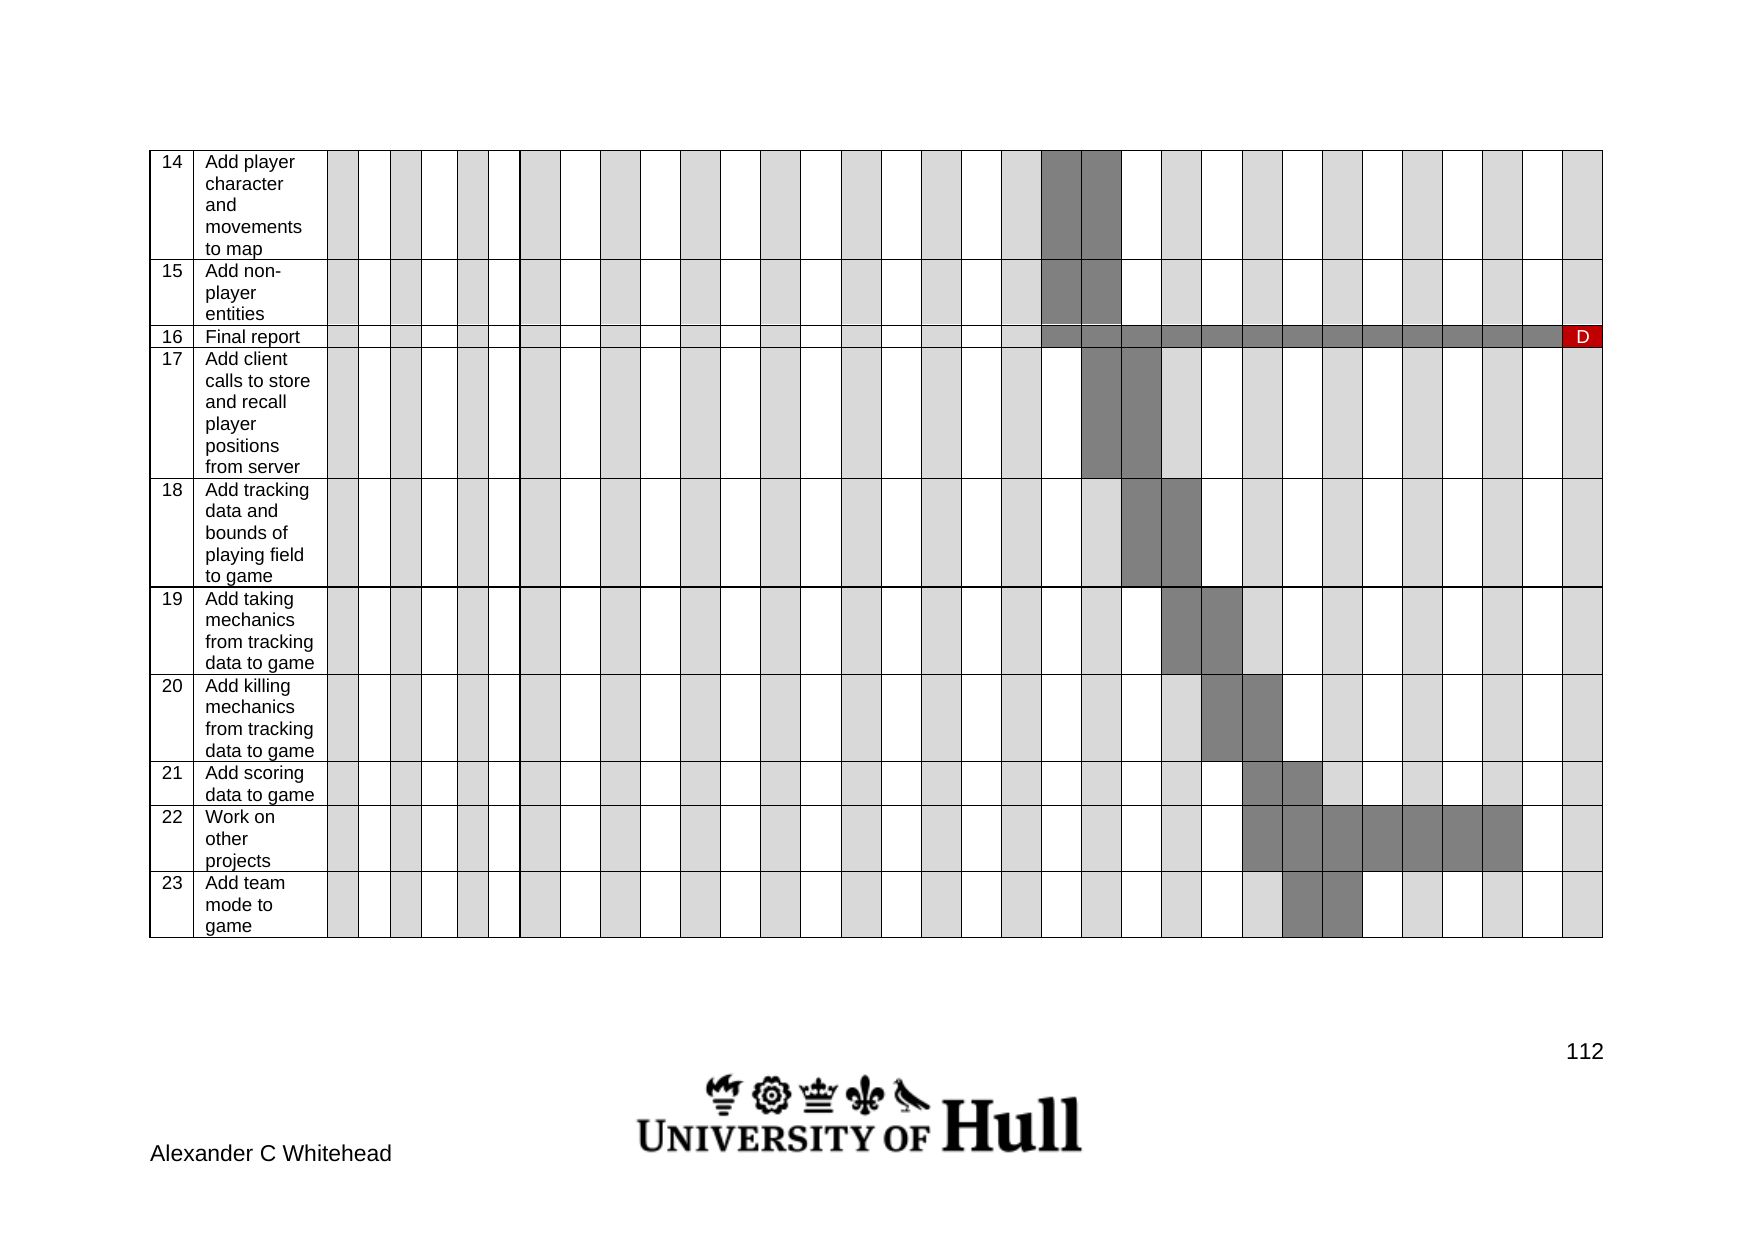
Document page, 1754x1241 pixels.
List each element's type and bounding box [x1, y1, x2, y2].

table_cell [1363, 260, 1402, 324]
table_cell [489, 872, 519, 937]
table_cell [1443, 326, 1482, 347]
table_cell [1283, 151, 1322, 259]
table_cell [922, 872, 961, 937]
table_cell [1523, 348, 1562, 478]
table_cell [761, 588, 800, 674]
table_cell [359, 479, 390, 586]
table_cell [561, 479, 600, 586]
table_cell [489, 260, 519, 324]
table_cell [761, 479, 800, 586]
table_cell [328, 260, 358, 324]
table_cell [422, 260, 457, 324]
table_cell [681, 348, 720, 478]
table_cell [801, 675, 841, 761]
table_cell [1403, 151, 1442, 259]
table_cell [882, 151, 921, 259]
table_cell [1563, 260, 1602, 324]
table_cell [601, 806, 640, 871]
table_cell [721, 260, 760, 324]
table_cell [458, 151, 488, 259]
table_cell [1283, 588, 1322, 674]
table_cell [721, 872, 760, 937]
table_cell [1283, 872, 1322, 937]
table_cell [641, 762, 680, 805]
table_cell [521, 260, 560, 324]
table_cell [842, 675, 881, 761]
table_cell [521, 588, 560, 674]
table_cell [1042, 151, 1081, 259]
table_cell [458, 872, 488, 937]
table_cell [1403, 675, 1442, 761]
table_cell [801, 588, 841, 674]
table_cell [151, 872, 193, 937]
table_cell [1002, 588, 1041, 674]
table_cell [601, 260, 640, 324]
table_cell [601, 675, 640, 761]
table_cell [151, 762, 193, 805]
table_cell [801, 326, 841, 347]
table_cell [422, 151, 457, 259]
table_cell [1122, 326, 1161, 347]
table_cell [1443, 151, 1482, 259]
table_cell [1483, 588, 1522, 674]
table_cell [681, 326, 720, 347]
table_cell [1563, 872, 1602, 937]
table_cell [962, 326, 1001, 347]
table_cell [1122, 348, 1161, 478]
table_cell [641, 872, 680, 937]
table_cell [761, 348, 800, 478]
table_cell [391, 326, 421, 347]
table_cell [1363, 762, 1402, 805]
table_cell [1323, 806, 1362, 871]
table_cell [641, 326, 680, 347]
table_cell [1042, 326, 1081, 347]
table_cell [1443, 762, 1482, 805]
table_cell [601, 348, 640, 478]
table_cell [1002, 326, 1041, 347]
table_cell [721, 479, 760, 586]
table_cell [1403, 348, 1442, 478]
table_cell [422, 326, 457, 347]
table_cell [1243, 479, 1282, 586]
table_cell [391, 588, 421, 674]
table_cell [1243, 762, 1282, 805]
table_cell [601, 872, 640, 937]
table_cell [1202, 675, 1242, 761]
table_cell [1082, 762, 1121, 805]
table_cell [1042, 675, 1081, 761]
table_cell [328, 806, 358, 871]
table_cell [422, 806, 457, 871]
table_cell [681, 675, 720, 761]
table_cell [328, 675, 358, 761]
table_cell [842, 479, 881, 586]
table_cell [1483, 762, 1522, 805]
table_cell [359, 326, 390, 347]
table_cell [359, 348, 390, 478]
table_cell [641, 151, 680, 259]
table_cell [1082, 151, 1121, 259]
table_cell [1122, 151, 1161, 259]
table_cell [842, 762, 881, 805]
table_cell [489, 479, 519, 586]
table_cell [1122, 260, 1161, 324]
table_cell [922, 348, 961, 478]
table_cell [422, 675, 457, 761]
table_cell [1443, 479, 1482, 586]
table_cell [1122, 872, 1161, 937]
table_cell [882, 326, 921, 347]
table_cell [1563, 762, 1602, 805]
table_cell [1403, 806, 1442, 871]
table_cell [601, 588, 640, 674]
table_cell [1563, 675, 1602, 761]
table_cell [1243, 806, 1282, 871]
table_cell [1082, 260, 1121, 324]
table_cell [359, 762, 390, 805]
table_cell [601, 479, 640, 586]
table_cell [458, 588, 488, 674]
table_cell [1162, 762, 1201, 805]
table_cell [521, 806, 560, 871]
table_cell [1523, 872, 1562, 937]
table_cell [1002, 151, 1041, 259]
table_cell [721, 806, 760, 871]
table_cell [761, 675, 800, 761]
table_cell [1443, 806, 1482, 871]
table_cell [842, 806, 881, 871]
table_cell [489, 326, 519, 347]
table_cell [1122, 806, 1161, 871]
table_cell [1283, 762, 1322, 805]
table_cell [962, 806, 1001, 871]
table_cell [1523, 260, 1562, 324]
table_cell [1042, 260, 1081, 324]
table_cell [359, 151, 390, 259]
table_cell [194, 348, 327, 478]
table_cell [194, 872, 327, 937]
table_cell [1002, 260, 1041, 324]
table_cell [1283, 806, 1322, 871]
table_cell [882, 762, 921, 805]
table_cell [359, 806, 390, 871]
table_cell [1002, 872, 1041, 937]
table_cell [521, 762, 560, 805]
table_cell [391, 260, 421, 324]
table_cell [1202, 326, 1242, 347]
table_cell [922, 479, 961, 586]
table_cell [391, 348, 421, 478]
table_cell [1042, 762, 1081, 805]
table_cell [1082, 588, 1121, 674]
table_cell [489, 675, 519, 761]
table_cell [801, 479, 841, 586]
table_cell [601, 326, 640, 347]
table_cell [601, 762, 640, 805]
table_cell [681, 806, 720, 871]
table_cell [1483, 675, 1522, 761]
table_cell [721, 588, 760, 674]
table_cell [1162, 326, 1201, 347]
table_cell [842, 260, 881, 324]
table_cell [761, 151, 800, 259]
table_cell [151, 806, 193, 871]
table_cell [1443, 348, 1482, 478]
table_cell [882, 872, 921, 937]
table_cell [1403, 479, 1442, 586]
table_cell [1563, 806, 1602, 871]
picture [630, 1064, 1091, 1162]
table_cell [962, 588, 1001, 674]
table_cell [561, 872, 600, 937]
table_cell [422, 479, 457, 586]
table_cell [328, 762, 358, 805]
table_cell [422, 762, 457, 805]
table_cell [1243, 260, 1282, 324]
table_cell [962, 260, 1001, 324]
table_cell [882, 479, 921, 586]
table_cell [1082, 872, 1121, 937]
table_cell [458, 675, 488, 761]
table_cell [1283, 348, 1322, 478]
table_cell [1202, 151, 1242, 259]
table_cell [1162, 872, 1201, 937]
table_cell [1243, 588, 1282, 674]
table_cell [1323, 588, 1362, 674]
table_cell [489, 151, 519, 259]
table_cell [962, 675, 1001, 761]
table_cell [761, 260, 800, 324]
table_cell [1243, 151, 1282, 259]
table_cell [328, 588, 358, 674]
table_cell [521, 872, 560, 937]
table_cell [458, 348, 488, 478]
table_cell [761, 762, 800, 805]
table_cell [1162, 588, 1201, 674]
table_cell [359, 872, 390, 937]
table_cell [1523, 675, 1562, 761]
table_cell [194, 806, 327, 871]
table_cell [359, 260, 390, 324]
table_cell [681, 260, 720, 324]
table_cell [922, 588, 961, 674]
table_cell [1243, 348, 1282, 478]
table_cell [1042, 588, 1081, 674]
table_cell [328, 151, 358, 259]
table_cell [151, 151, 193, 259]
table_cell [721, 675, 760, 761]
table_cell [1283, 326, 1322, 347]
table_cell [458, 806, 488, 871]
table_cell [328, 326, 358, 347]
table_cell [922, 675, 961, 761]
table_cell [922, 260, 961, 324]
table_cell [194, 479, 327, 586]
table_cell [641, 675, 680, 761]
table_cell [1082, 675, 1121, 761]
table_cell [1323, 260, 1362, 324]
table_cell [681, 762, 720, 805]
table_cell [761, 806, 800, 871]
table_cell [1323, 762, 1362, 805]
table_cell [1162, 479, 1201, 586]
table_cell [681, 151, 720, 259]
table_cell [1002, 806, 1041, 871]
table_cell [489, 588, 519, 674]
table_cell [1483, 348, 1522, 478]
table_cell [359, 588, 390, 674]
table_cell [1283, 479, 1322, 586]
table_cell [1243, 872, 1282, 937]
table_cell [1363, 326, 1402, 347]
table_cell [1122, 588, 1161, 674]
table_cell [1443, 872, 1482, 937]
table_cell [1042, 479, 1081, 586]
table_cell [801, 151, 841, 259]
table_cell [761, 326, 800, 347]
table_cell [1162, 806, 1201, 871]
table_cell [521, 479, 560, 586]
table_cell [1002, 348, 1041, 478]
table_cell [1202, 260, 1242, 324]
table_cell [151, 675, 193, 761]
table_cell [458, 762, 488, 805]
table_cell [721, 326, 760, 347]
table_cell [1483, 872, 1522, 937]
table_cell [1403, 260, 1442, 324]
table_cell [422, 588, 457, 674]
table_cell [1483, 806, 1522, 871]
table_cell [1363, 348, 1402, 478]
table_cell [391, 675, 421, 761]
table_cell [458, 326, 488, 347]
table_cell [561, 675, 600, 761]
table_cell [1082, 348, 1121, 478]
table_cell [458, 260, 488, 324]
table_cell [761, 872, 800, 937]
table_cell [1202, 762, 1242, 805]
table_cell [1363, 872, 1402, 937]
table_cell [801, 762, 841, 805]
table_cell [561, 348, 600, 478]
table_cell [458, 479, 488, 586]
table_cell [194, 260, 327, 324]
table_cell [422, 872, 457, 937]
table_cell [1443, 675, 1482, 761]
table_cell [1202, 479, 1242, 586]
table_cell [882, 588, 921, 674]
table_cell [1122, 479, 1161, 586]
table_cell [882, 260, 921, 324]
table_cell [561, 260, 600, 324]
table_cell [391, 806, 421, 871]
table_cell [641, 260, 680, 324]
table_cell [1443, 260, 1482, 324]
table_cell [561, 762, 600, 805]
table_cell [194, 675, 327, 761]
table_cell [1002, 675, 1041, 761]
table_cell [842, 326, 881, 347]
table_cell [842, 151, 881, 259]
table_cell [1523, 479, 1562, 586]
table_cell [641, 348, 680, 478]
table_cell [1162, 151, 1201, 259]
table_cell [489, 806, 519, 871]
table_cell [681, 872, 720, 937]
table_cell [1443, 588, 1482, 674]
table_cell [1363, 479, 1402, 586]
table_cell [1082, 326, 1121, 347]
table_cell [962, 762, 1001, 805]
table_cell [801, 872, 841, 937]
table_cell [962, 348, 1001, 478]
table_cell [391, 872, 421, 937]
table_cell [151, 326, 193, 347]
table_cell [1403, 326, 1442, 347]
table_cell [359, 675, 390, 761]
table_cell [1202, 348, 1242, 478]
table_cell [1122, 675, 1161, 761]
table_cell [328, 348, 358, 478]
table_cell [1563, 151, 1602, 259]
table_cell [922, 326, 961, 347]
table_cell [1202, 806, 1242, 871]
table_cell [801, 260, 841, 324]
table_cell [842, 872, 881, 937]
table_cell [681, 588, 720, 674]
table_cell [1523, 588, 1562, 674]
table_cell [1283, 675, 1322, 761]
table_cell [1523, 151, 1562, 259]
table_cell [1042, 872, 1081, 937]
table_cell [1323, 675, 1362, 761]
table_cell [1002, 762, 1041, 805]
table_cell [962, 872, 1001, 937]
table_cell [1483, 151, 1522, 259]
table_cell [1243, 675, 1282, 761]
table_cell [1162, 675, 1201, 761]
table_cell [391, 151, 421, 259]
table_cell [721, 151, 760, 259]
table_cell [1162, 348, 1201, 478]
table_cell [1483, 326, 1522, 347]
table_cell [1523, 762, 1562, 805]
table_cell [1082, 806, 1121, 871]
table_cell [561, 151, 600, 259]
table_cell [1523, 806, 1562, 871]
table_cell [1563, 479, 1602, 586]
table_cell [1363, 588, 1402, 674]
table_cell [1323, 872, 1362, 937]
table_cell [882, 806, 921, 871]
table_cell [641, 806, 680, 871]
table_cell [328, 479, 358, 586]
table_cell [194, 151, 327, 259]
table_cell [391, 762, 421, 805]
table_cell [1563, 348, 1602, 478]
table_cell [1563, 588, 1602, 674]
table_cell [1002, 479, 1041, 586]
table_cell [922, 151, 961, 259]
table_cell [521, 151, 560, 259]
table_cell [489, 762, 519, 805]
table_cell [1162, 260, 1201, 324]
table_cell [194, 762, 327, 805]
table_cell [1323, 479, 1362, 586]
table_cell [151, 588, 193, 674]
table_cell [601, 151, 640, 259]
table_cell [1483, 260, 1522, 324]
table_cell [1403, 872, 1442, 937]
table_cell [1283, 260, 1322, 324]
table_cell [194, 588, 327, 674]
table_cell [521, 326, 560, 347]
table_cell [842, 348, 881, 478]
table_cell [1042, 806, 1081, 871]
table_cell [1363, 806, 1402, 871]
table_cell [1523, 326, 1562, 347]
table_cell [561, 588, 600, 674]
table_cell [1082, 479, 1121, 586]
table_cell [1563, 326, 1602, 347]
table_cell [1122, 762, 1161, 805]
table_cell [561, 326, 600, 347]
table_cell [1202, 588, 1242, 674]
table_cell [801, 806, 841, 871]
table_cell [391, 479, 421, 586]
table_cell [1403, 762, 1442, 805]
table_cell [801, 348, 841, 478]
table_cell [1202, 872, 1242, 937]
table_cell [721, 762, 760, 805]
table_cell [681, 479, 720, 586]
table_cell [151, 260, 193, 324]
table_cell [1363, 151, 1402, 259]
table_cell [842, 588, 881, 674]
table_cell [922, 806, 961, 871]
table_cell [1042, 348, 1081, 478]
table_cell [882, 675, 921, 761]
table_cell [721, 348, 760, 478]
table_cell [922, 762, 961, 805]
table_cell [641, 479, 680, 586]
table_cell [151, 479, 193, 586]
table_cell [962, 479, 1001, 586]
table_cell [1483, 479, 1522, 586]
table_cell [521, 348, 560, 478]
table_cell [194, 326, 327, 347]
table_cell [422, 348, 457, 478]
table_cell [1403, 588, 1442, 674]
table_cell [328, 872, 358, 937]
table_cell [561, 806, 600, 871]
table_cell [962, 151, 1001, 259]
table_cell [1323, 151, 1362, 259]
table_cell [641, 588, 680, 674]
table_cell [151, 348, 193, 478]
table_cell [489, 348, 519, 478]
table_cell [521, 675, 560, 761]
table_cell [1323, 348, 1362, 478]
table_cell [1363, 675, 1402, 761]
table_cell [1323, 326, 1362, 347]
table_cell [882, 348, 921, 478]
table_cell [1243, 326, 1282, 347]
